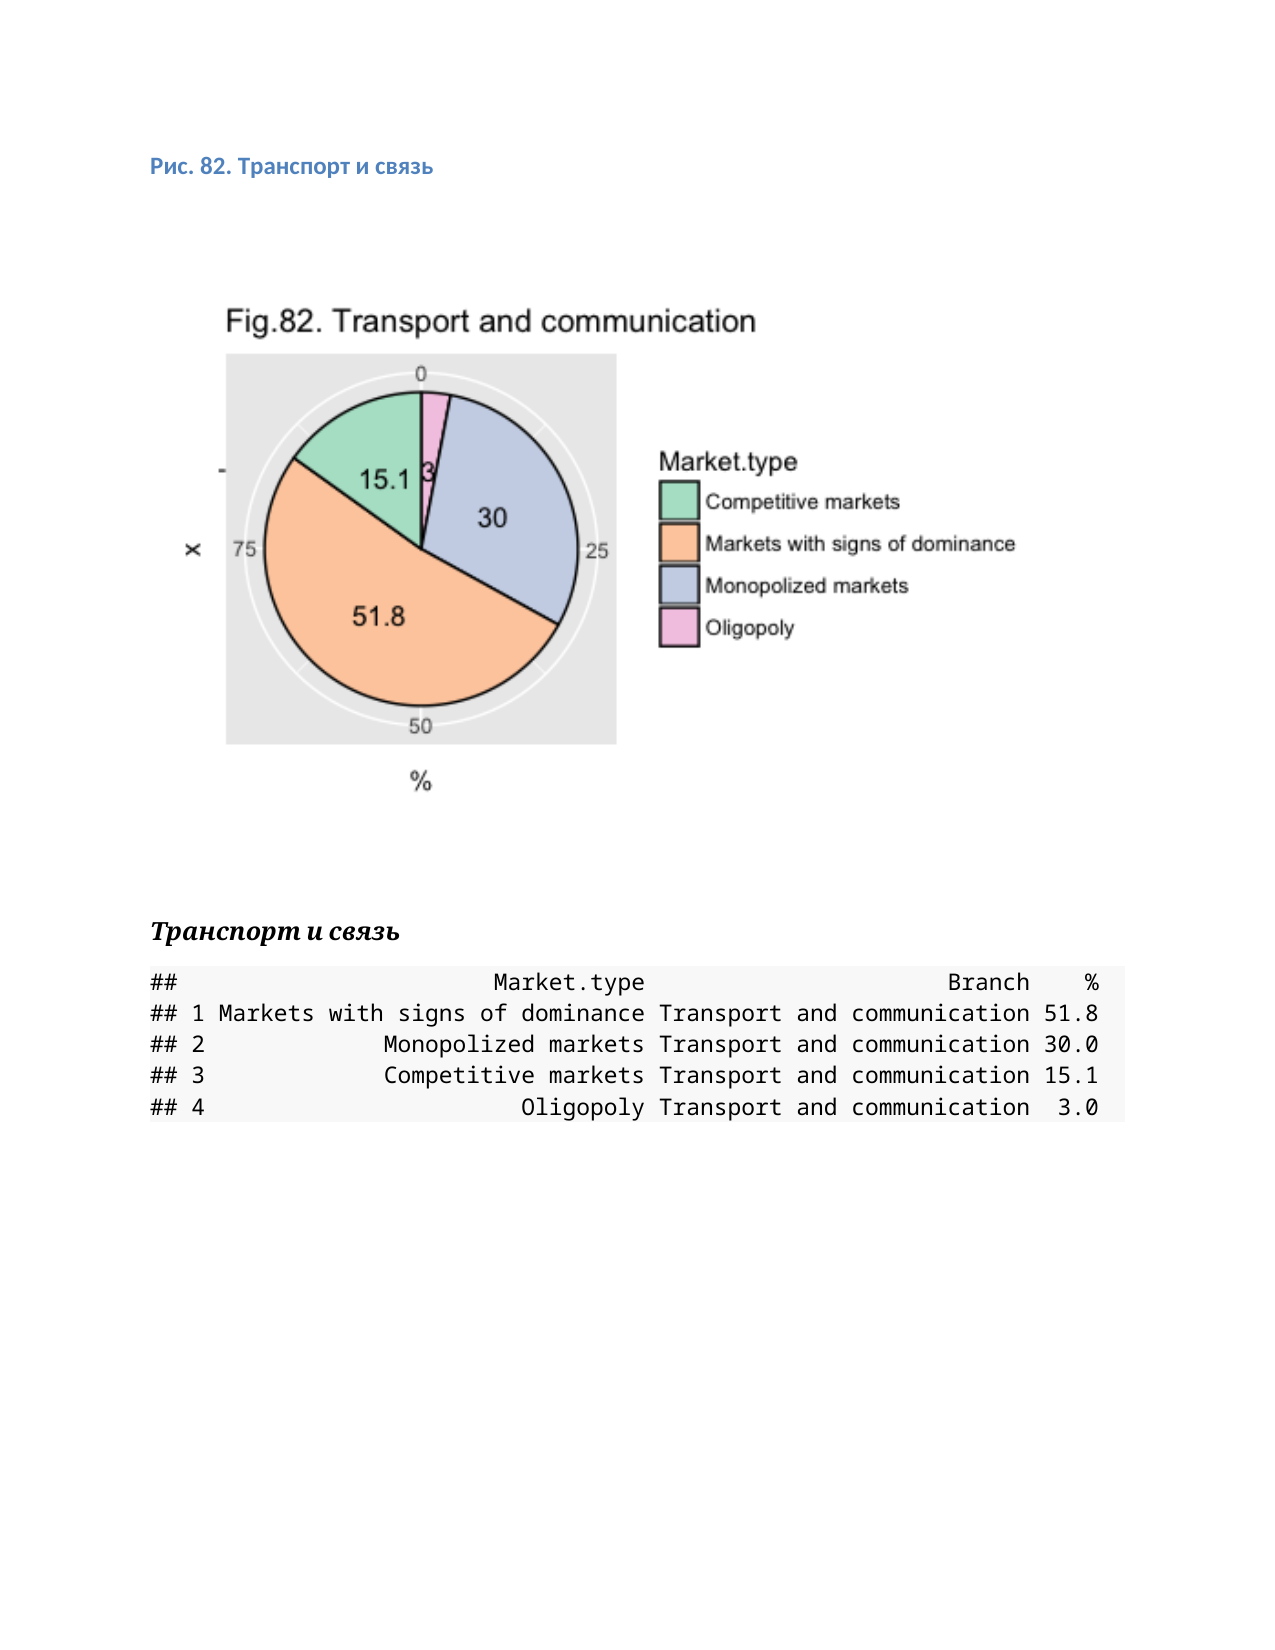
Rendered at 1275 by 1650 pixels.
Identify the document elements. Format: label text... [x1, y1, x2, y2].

picture [168, 199, 1044, 900]
text Транспорт и связь [150, 918, 1125, 947]
text ## Market.type Branch % ## 1 Markets with signs of dominance Transport and communication 51.8 ## 2 Monopolized markets Transport and communication 30.0 ## 3 Competitive markets Transport and communication 15.1 ## 4 Oligopoly Transport and communication 3.0 [150, 966, 1125, 1122]
subtitle Рис. 82. Транспорт и связь [150, 150, 1125, 181]
